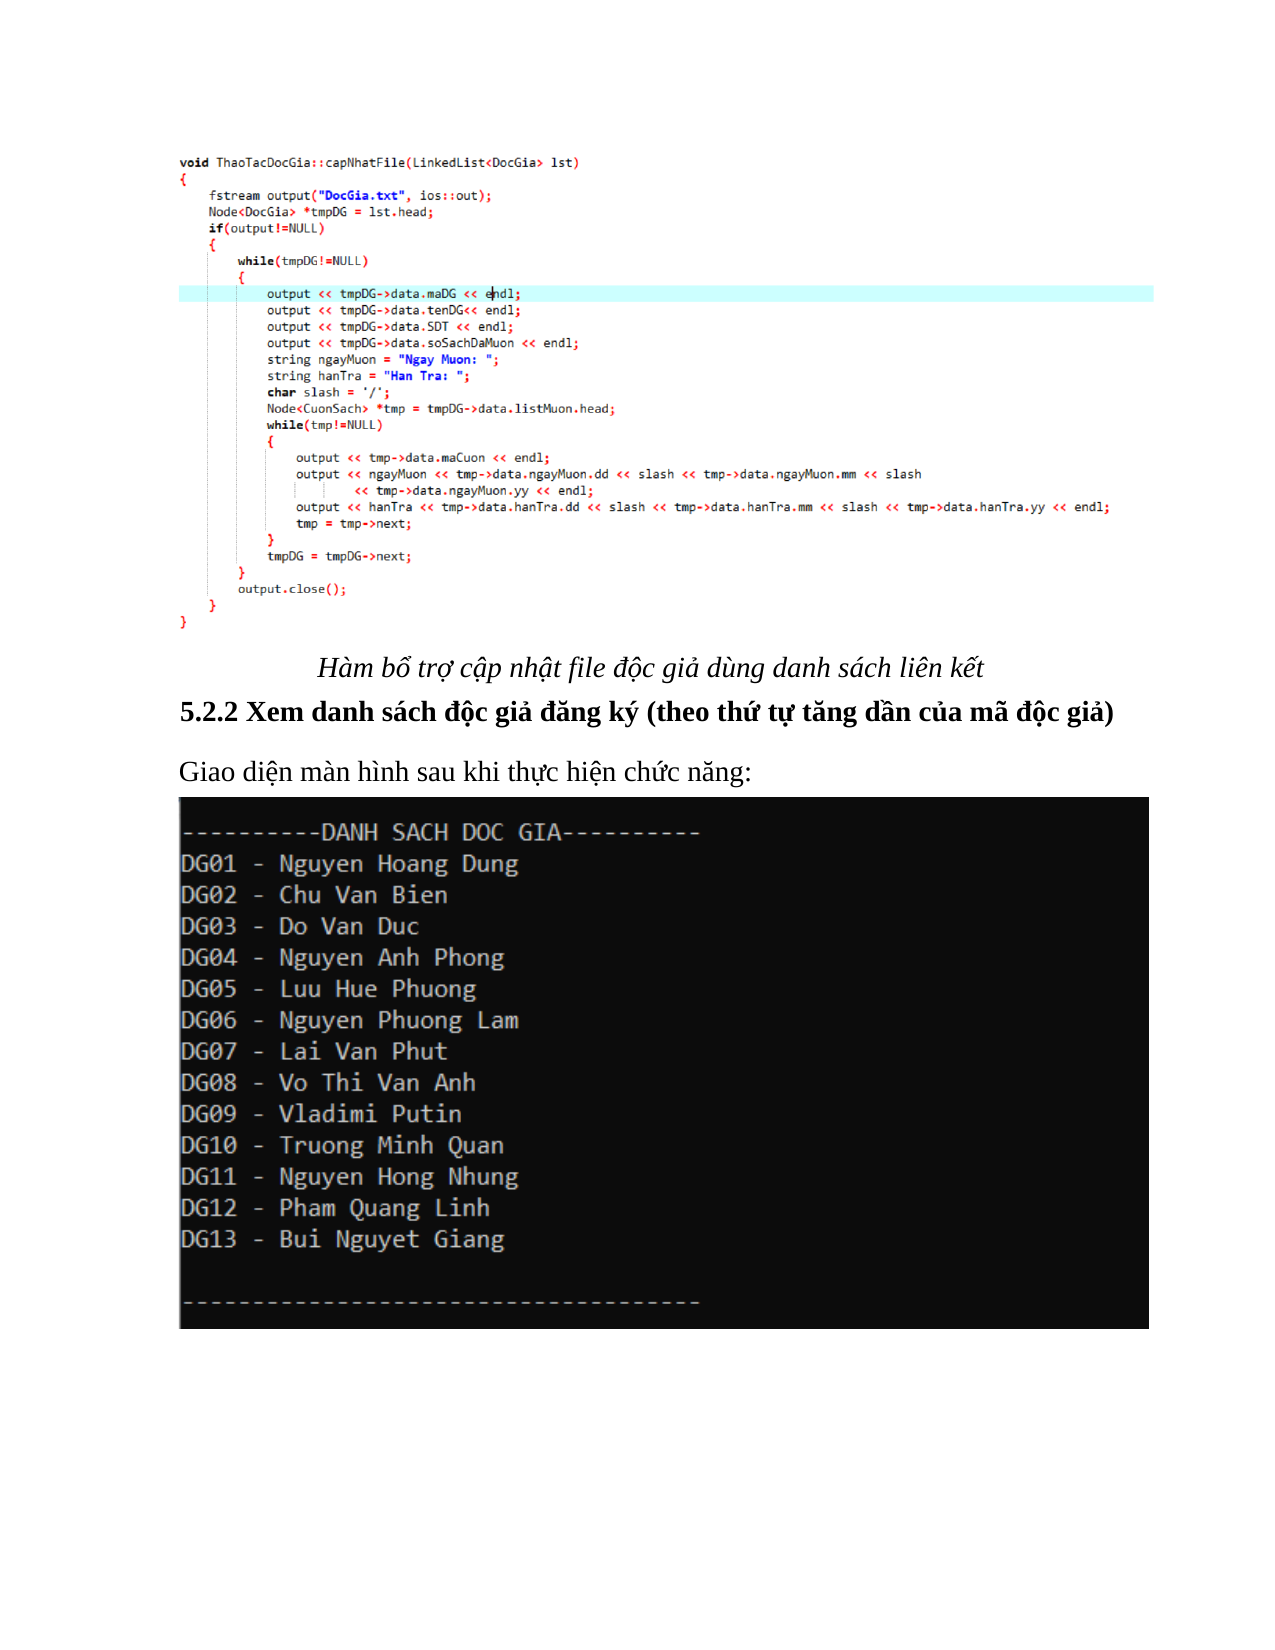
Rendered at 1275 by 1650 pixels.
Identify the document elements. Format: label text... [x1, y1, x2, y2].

text Giao diện màn hình sau khi thực hiện chức năng: [178, 754, 1125, 788]
text Hàm bổ trợ cập nhật file độc giả dùng danh sách liên kết [178, 650, 1125, 684]
text 5.2.2 Xem danh sách độc giả đăng ký (theo thứ tự tăng dần của mã độc giả) [180, 694, 1125, 727]
picture [178, 150, 1154, 641]
picture [178, 797, 1149, 1329]
